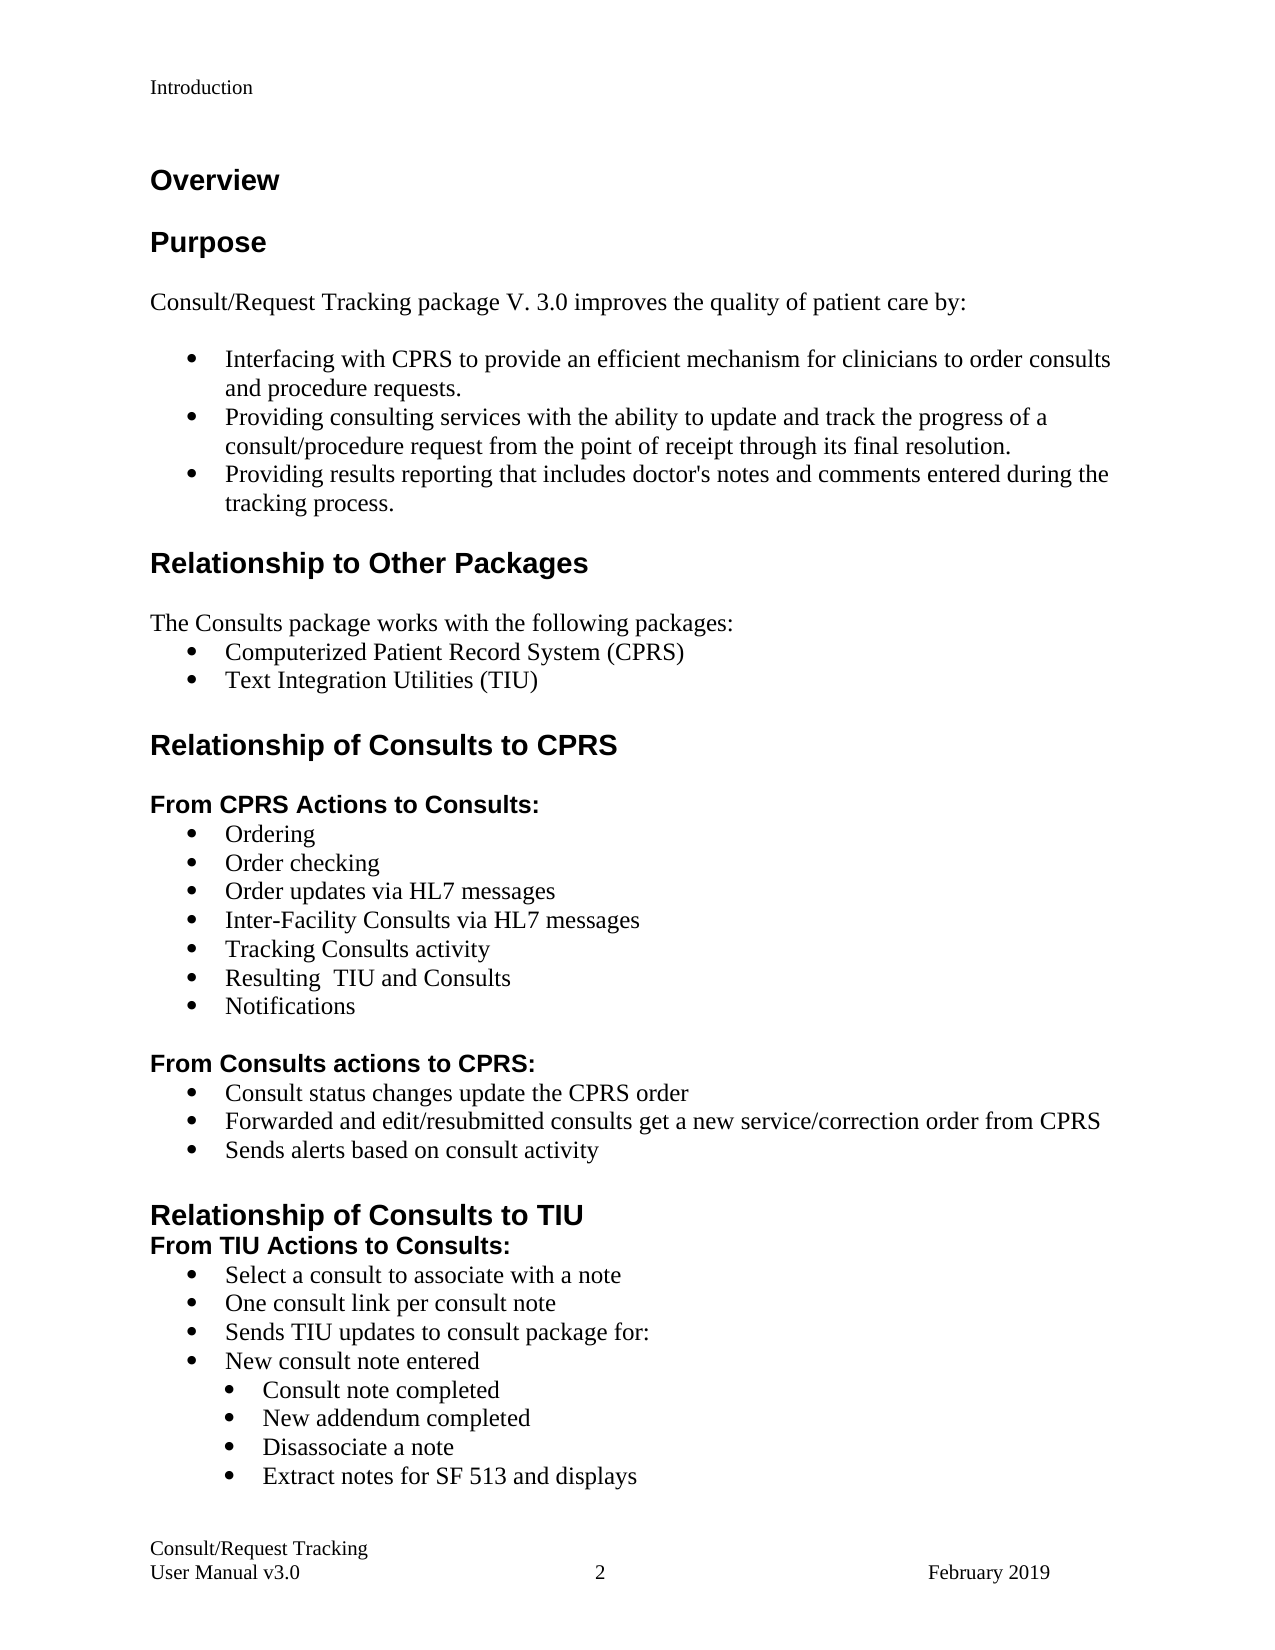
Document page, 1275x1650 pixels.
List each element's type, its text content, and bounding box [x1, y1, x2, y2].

list Sends TIU updates to consult package for: [187, 1317, 1125, 1346]
list Notifications [187, 991, 1125, 1020]
list Order updates via HL7 messages [187, 876, 1125, 905]
subtitle Relationship of Consults to CPRS [150, 728, 1125, 761]
list Order checking [187, 848, 1125, 876]
list Computerized Patient Record System (CPRS) [187, 637, 1125, 666]
list Providing results reporting that includes doctor's notes and comments entered during the tracking process. [187, 459, 1125, 517]
list Forwarded and edit/resubmitted consults get a new service/correction order from CPRS [187, 1106, 1125, 1135]
list One consult link per consult note [187, 1288, 1125, 1317]
list Text Integration Utilities (TIU) [187, 666, 1125, 694]
subtitle From TIU Actions to Consults: [150, 1231, 1125, 1260]
subtitle Purpose [150, 225, 1125, 258]
subtitle Relationship of Consults to TIU [150, 1197, 1125, 1231]
subtitle From CPRS Actions to Consults: [150, 790, 1125, 819]
text The Consults package works with the following packages: [150, 608, 1125, 637]
list Resulting TIU and Consults [187, 963, 1125, 991]
list Ordering [187, 819, 1125, 848]
subtitle Relationship to Other Packages [150, 546, 1125, 579]
list Consult note completed [225, 1375, 1125, 1403]
list Inter-Facility Consults via HL7 messages [187, 905, 1125, 934]
list Sends alerts based on consult activity [187, 1135, 1125, 1164]
text Consult/Request Tracking package V. 3.0 improves the quality of patient care by: [150, 287, 1125, 316]
list Consult status changes update the CPRS order [187, 1078, 1125, 1106]
list New consult note entered [187, 1346, 1125, 1375]
list Tracking Consults activity [187, 934, 1125, 963]
list Disassociate a note [225, 1432, 1125, 1461]
subtitle Overview [150, 162, 1125, 196]
list Providing consulting services with the ability to update and track the progress of a consult/procedure request from the point of receipt through its final resolution. [187, 402, 1125, 459]
list Select a consult to associate with a note [187, 1260, 1125, 1288]
list New addendum completed [225, 1403, 1125, 1432]
list Extract notes for SF 513 and displays [225, 1461, 1125, 1490]
list Interfacing with CPRS to provide an efficient mechanism for clinicians to order consults and procedure requests. [187, 344, 1125, 402]
subtitle From Consults actions to CPRS: [150, 1049, 1125, 1078]
